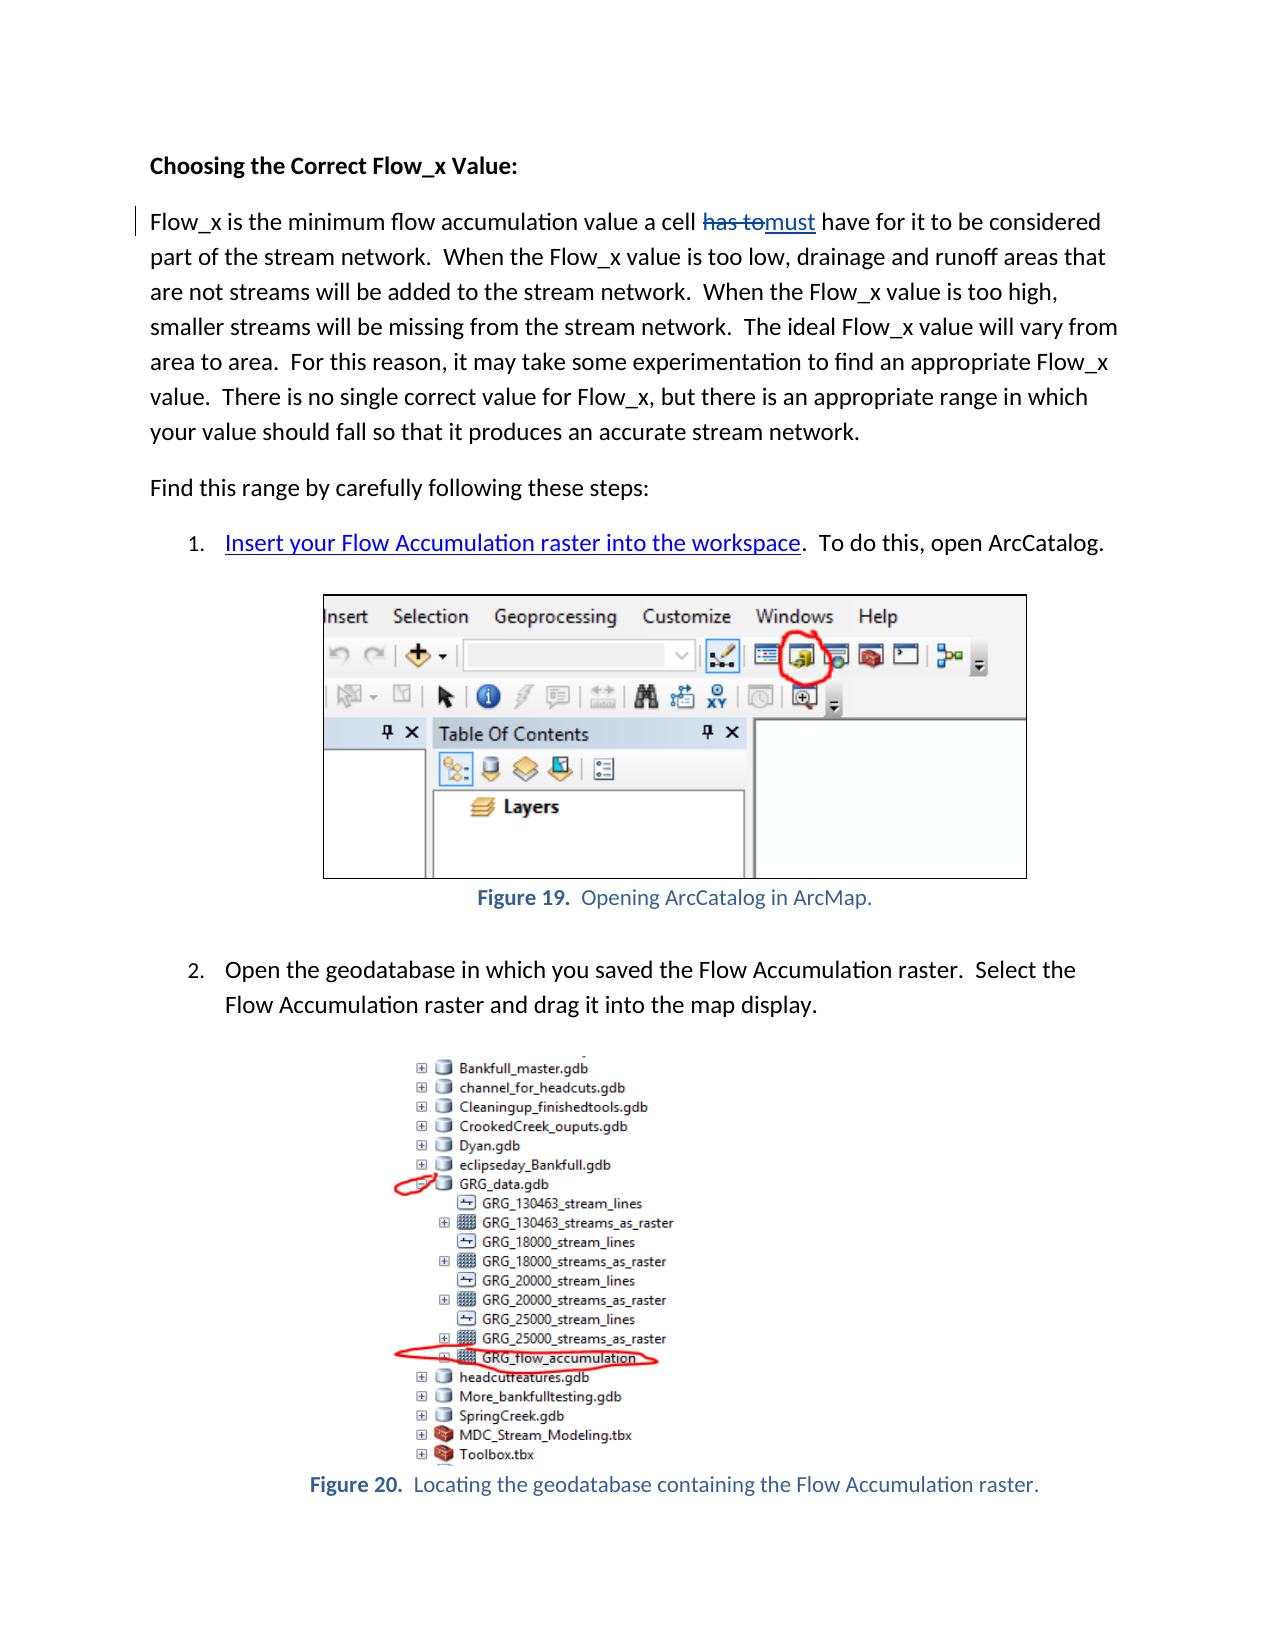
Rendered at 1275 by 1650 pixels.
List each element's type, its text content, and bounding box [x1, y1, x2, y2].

picture [340, 1056, 1010, 1466]
picture [324, 596, 1026, 878]
list Figure 20. Locating the geodatabase containing the Flow Accumulation raster. [225, 1470, 1125, 1498]
text Choosing the Correct Flow_x Value: [150, 150, 1125, 181]
list Figure 19. Opening ArcCatalog in ArcMap. [225, 883, 1125, 912]
text Flow_x is the minimum flow accumulation value a cell have for it to be considered part of the stream network. When the Flow_x value is too low, drainage and runoff areas that are not streams will be added to the stream network. When the Flow_x value is too high, smaller streams will be missing from the stream network. The ideal Flow_x value will vary from area to area. For this reason, it may take some experimentation to find an appropriate Flow_x value. There is no single correct value for Flow_x, but there is an appropriate range in which your value should fall so that it produces an accurate stream network. [150, 206, 1125, 446]
list Open the geodatabase in which you saved the Flow Accumulation raster. Select the Flow Accumulation raster and drag it into the map display. [187, 954, 1125, 1052]
list Insert your Flow Accumulation raster into the workspace. To do this, open ArcCatalog. [187, 527, 1125, 590]
text Find this range by carefully following these steps: [150, 472, 1125, 502]
